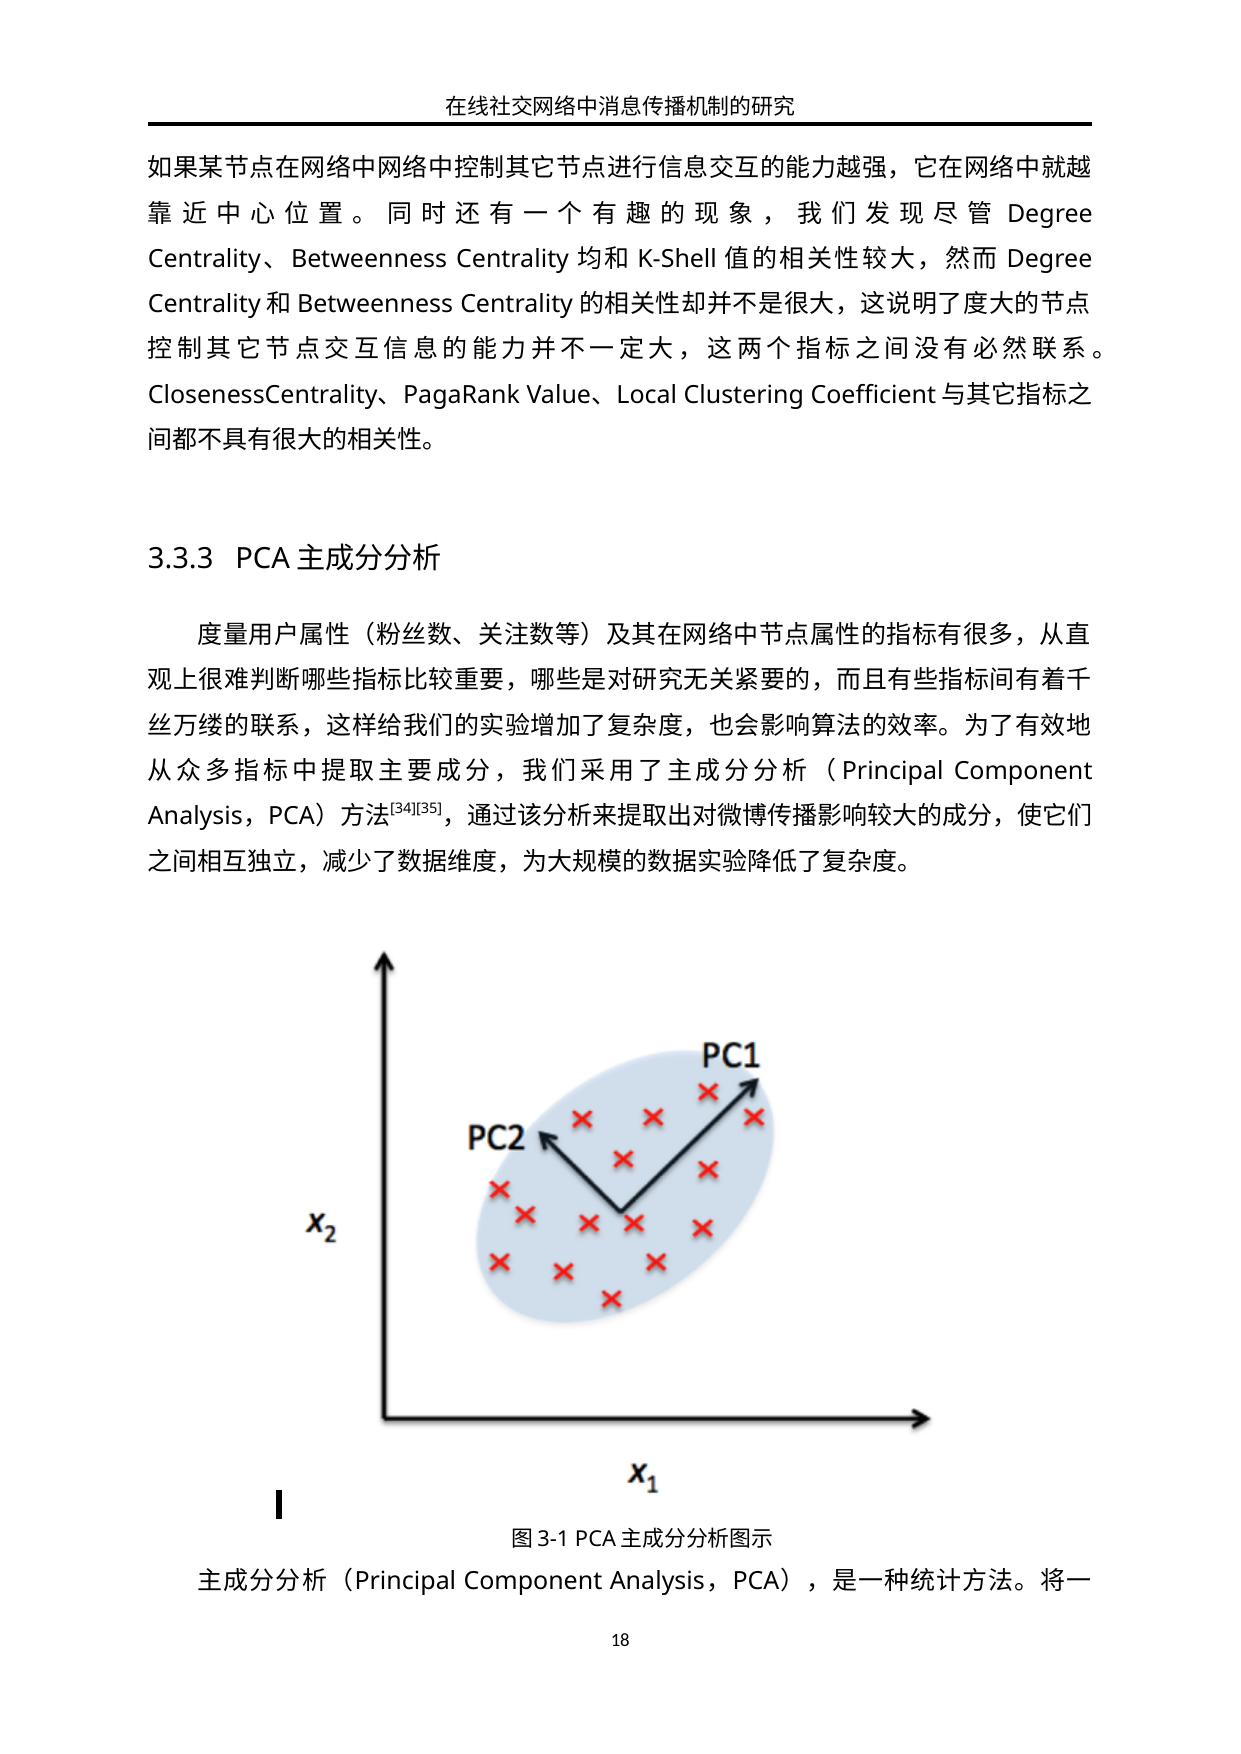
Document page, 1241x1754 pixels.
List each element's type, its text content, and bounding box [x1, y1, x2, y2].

subtitle 3.3.3 PCA主成分分析 [148, 534, 1092, 577]
text 图3-1 PCA主成分分析图示 [148, 1521, 1092, 1552]
text 度量用户属性（粉丝数、关注数等）及其在网络中节点属性的指标有很多，从直观上很难判断哪些指标比较重要，哪些是对研究无关紧要的，而且有些指标间有着千丝万缕的联系，这样给我们的实验增加了复杂度，也会影响算法的效率。为了有效地从众多指标中提取主要成分，我们采用了主成分分析（Principal Component Analysis，PCA）方法[][]，通过该分析来提取出对微博传播影响较大的成分，使它们之间相互独立，减少了数据维度，为大规模的数据实验降低了复杂度。 [148, 614, 1092, 877]
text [148, 1560, 1092, 1597]
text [148, 148, 1092, 456]
picture [282, 886, 967, 1514]
